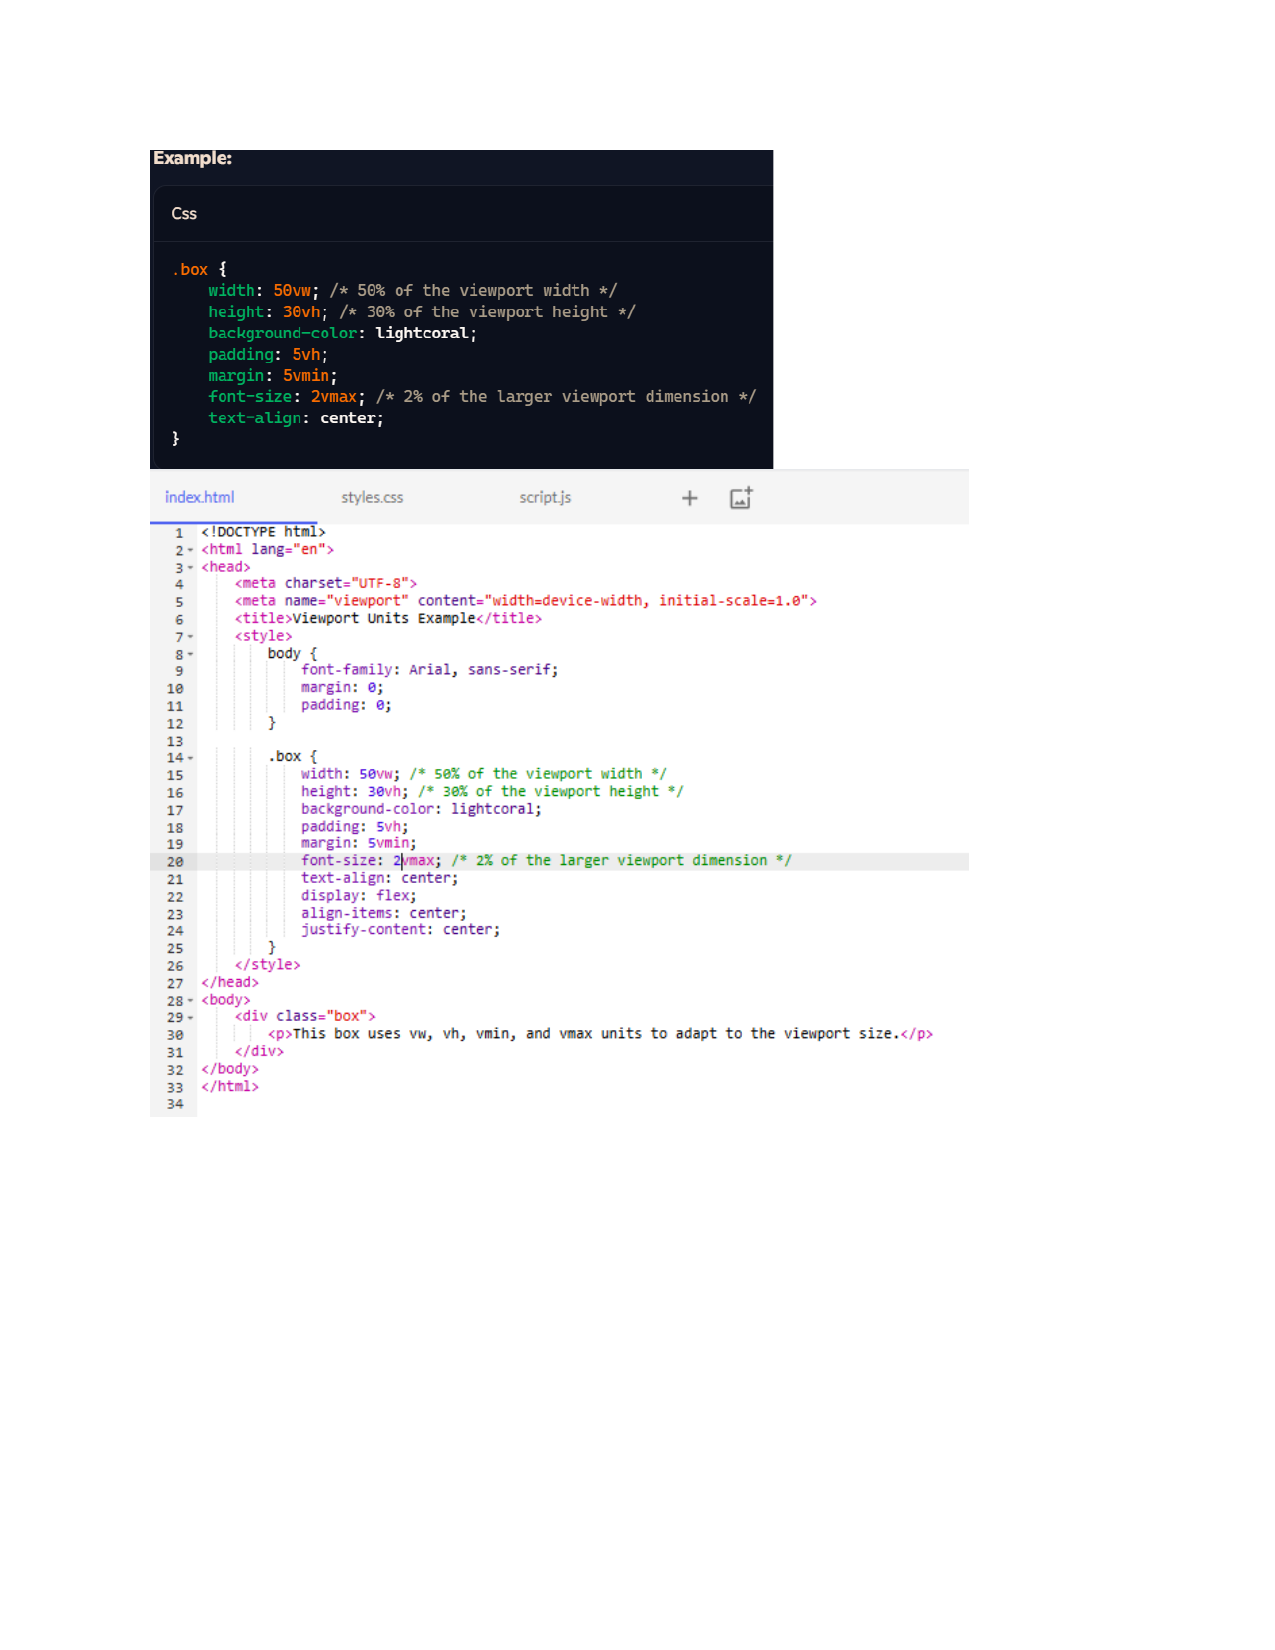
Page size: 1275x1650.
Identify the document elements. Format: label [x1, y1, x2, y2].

picture [150, 150, 969, 1117]
